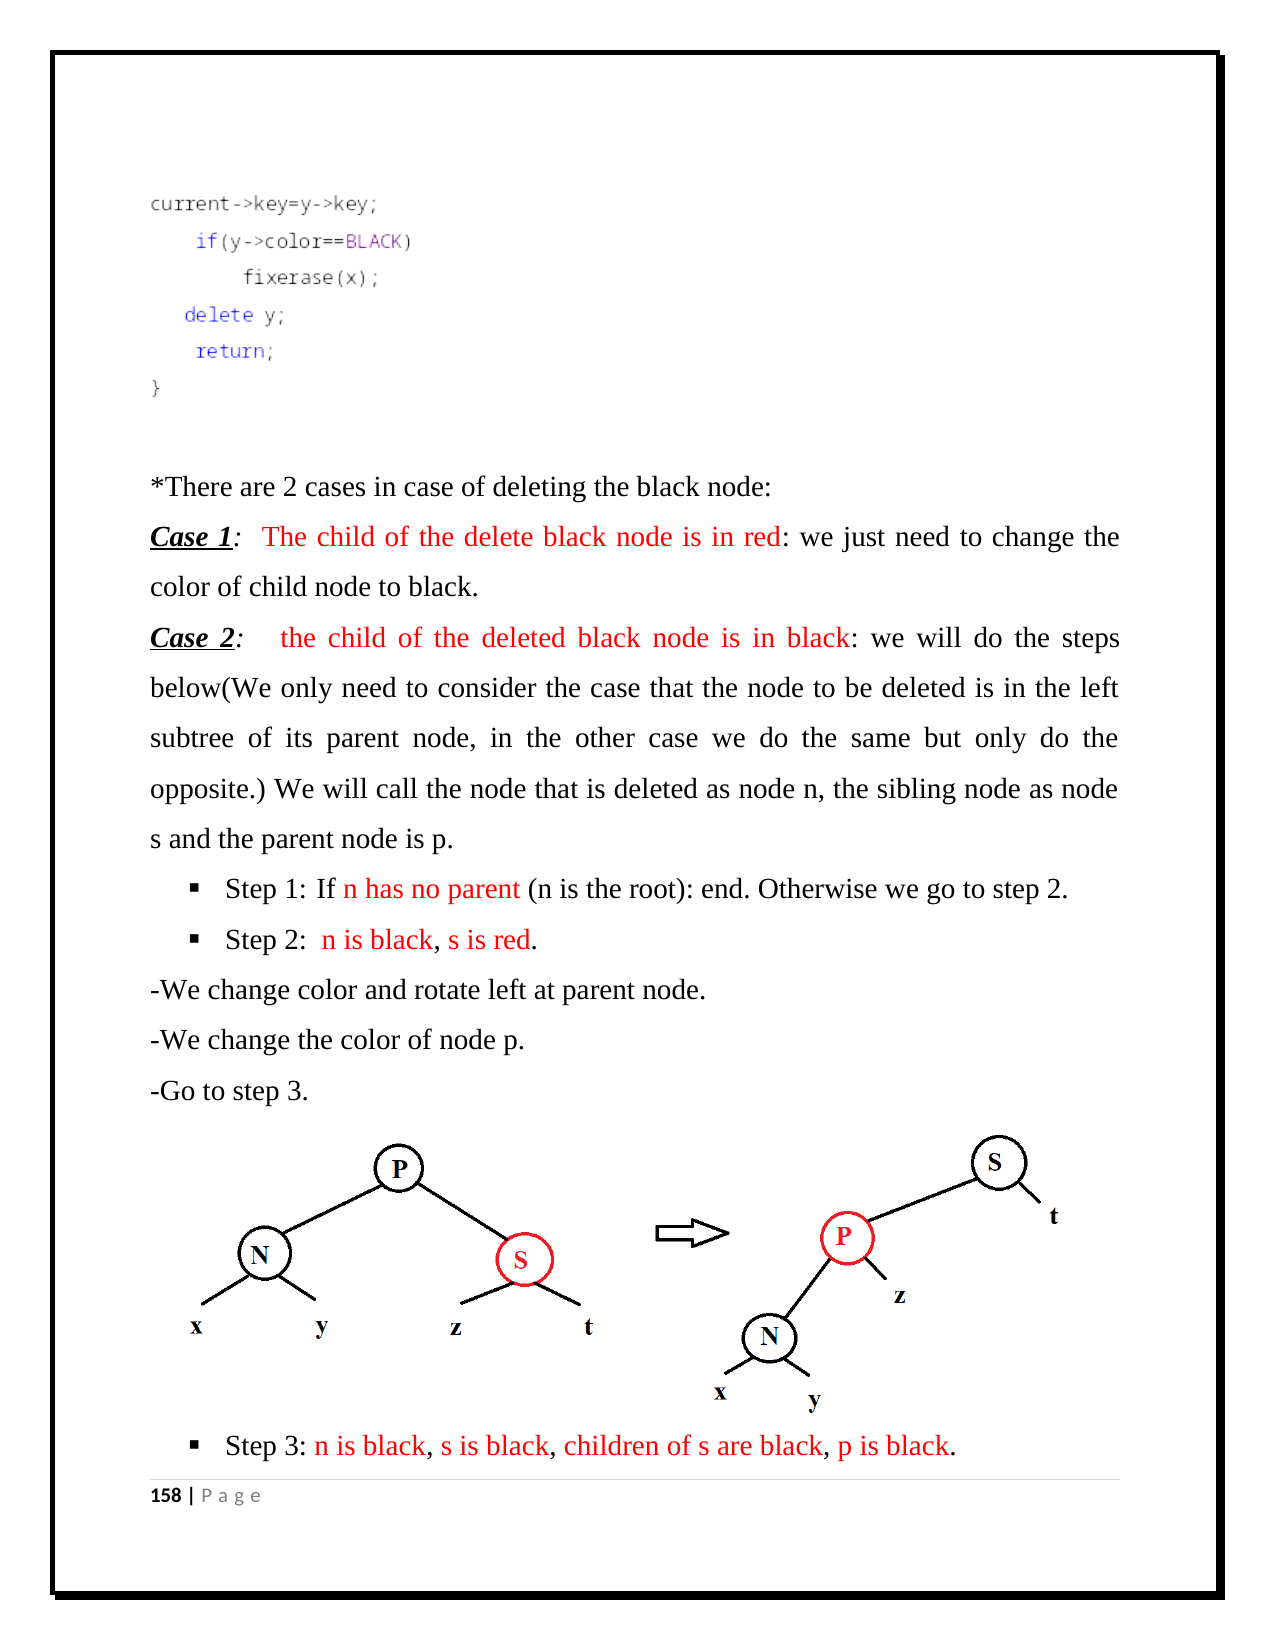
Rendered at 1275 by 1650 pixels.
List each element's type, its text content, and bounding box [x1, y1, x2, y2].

text -Go to step 3. [150, 1073, 1120, 1106]
picture [150, 1123, 1125, 1416]
text Case 2: the child of the deleted black node is in black: we will do the steps below(We only need to consider the case that the node to be deleted is in the left subtree of its parent node, in the other case we do the same but only do the opposite.) We will call the node that is deleted as node n, the sibling node as node s and the parent node is p. [150, 620, 1120, 854]
list Step 3: n is black, s is black, children of s are black, p is black. [187, 1428, 1120, 1462]
text *There are 2 cases in case of deleting the black node: [150, 469, 1120, 502]
list Step 2: n is black, s is red. [187, 922, 1120, 955]
text Case 1: The child of the delete black node is in red: we just need to change the color of child node to black. [150, 519, 1120, 603]
text -We change the color of node p. [150, 1022, 1120, 1056]
list Step 1: If n has no parent (n is the root): end. Otherwise we go to step 2. [187, 871, 1120, 905]
text -We change color and rotate left at parent node. [150, 972, 1120, 1006]
